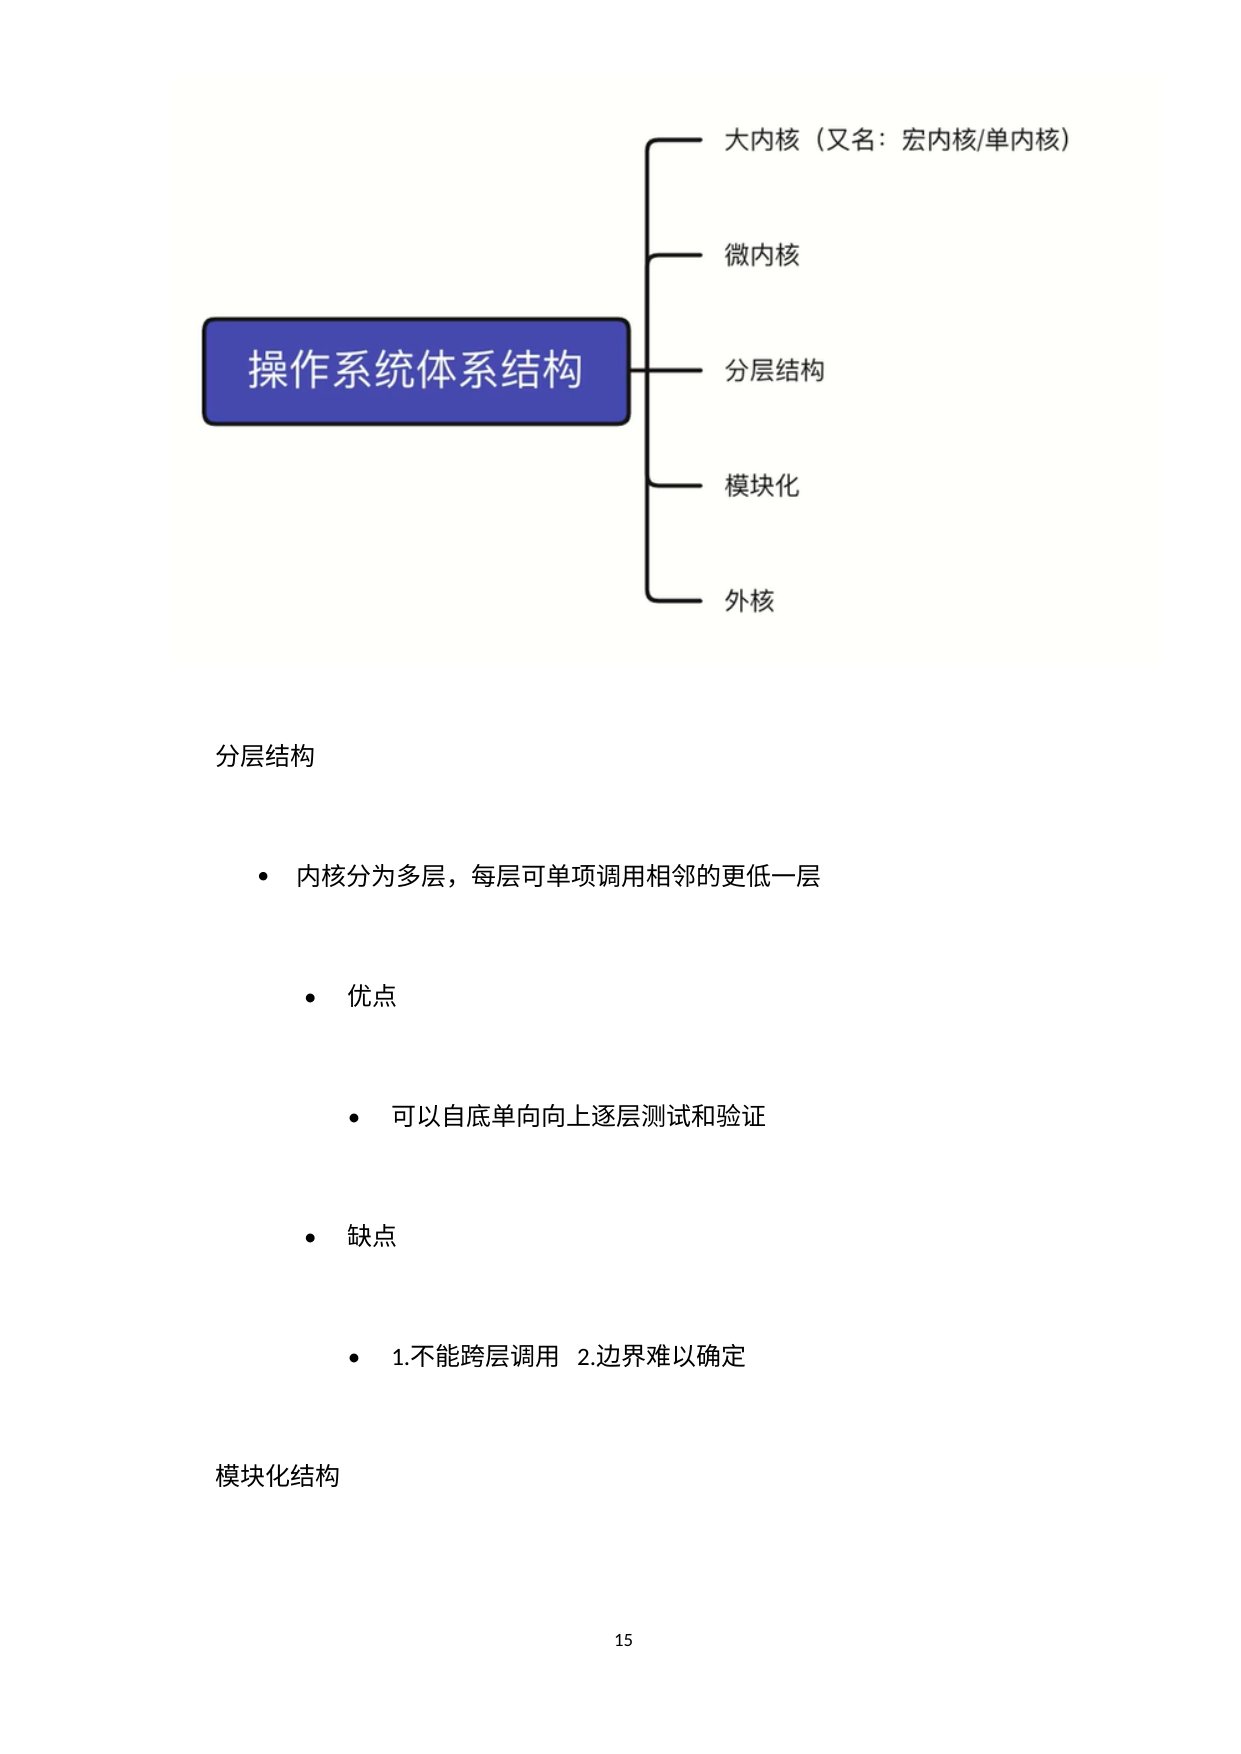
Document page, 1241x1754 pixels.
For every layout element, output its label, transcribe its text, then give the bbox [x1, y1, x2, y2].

text • 可以自底单向向上逐层测试和验证 [348, 1081, 1118, 1149]
text • 1.不能跨层调用 2.边界难以确定 [348, 1321, 1118, 1389]
text • 优点 [304, 961, 1118, 1029]
list 内核分为多层，每层可单项调用相邻的更低一层 [259, 841, 1118, 909]
text • 缺点 [304, 1201, 1118, 1269]
subtitle 分层结构 [215, 721, 1118, 789]
subtitle 模块化结构 [215, 1441, 1118, 1509]
picture [172, 75, 1163, 665]
